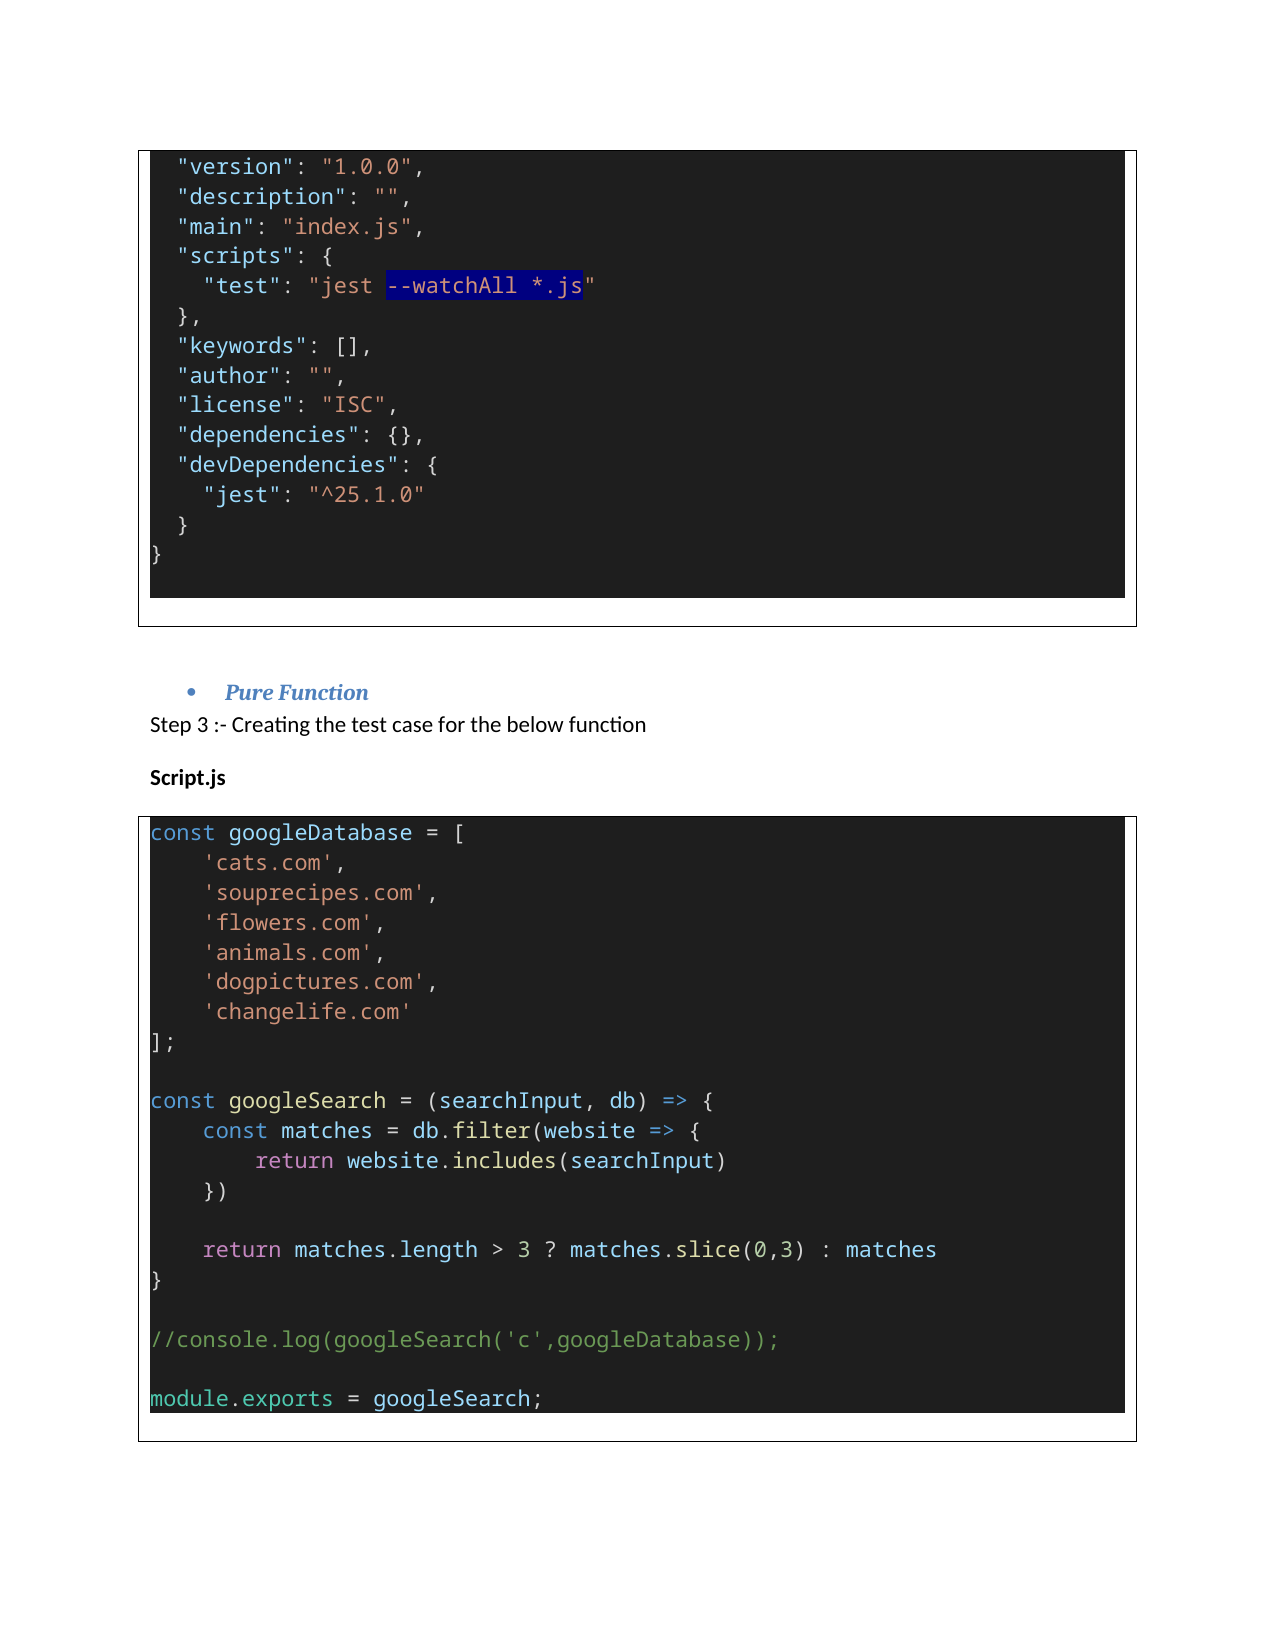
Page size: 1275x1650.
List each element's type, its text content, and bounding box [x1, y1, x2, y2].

table_header const googleDatabase = [ 'cats.com', 'souprecipes.com', 'flowers.com', 'animals.com', 'dogpictures.com', 'changelife.com' ]; const googleSearch = (searchInput, db) => { const matches = db.filter(website => { return website.includes(searchInput) }) return matches.length > 3 ? matches.slice(0,3) : matches } //console.log(googleSearch('c',googleDatabase)); module.exports = googleSearch; [139, 817, 1136, 1441]
text Script.js [150, 763, 1125, 791]
subtitle Pure Function [187, 680, 1125, 706]
text Step 3 :- Creating the test case for the below function [150, 710, 1125, 738]
